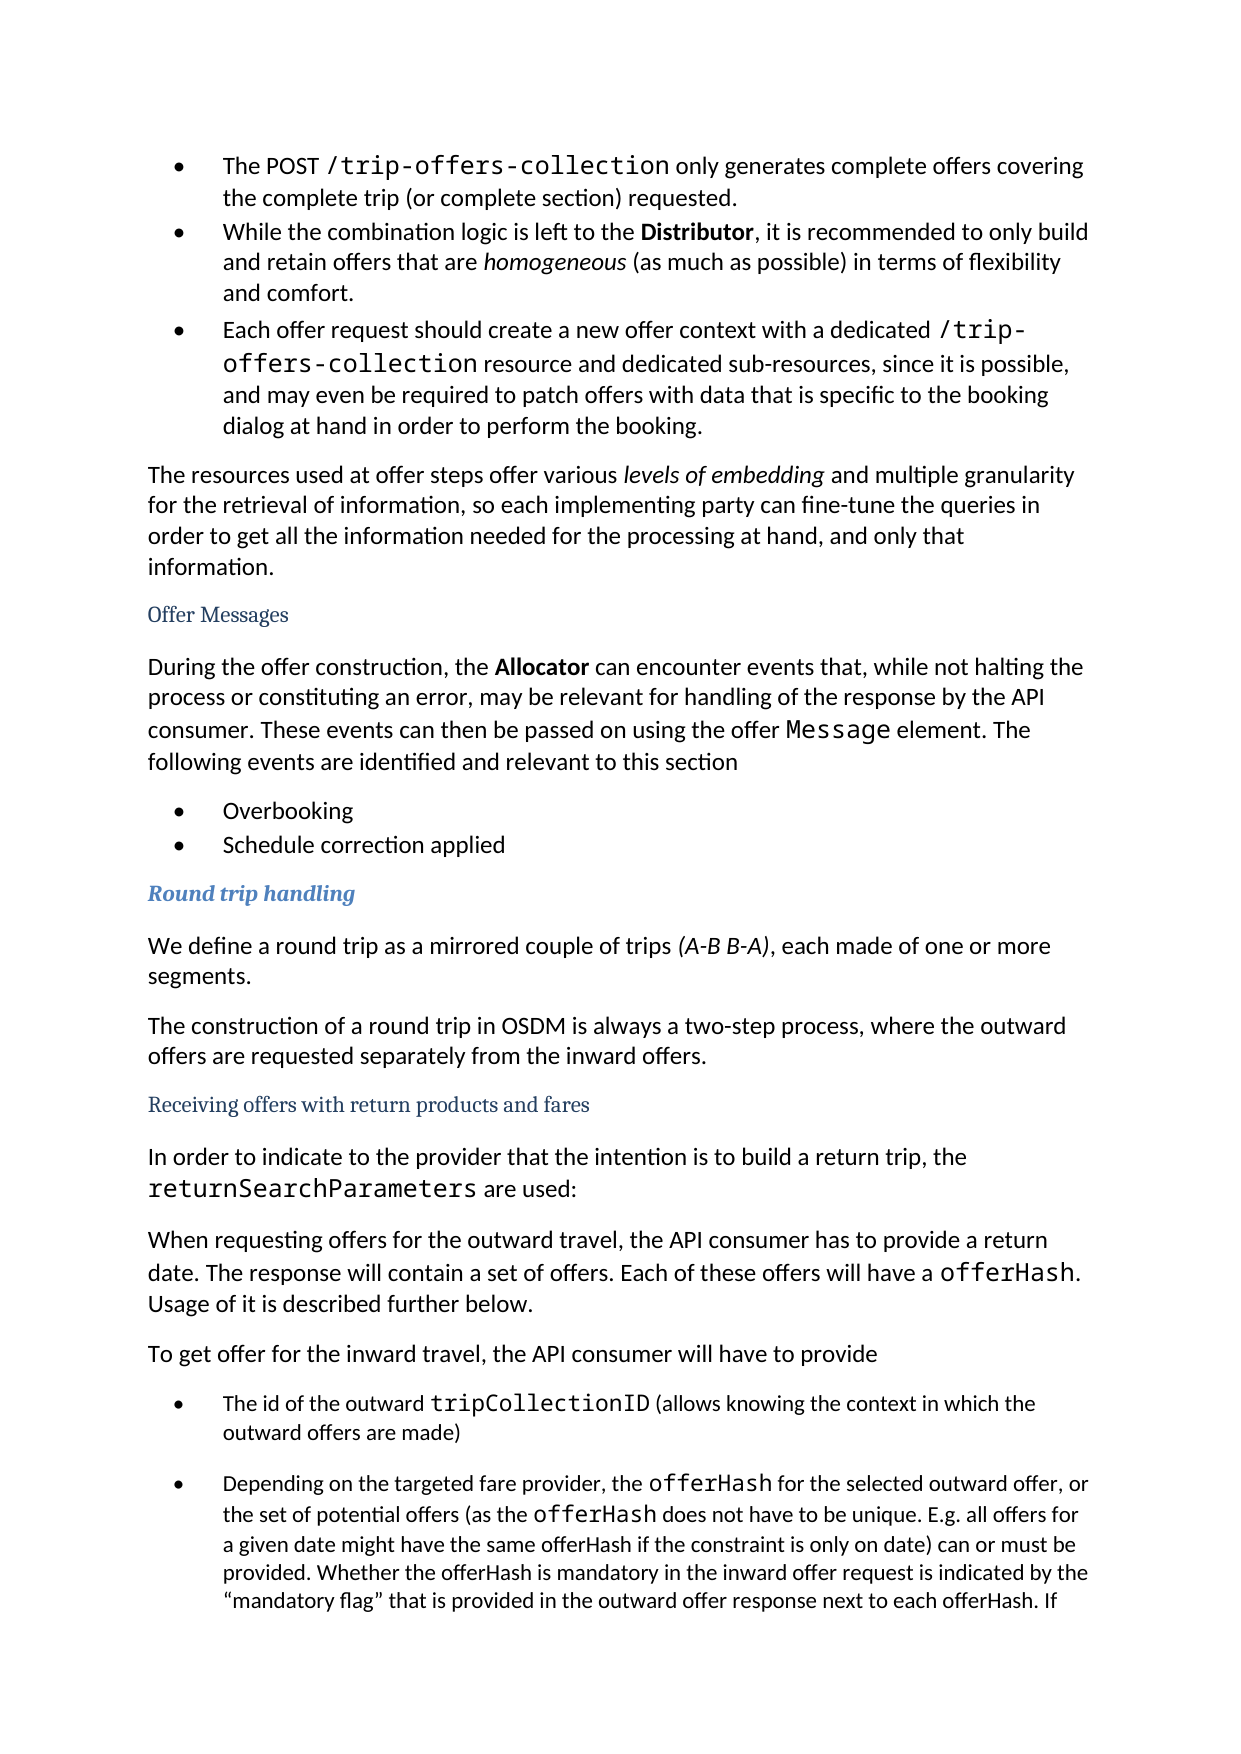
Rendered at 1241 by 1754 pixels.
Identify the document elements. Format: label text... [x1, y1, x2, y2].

subtitle Round trip handling [148, 881, 1093, 907]
list Overbooking [173, 795, 1093, 826]
subtitle Offer Messages [148, 602, 1093, 628]
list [173, 1467, 1093, 1614]
list The POST /trip-offers-collection only generates complete offers covering the complete trip (or complete section) requested. [173, 148, 1093, 212]
text The construction of a round trip in OSDM is always a two-step process, where the outward offers are requested separately from the inward offers. [148, 1010, 1093, 1071]
text When requesting offers for the outward travel, the API consumer has to provide a return date. The response will contain a set of offers. Each of these offers will have a offerHash. Usage of it is described further below. [148, 1224, 1093, 1319]
list Schedule correction applied [173, 830, 1093, 860]
text In order to indicate to the provider that the intention is to build a return trip, the returnSearchParameters are used: [148, 1141, 1093, 1205]
list The id of the outward tripCollectionID (allows knowing the context in which the outward offers are made) [173, 1387, 1093, 1446]
text The resources used at offer steps offer various levels of embedding and multiple granularity for the retrieval of information, so each implementing party can fine-tune the queries in order to get all the information needed for the processing at hand, and only that information. [148, 459, 1093, 581]
list While the combination logic is left to the Distributor, it is recommended to only build and retain offers that are homogeneous (as much as possible) in terms of flexibility and comfort. [173, 216, 1093, 307]
list Each offer request should create a new offer context with a dedicated /trip-offers-collection resource and dedicated sub-resources, since it is possible, and may even be required to patch offers with data that is specific to the booking dialog at hand in order to perform the booking. [173, 311, 1093, 440]
text During the offer construction, the Allocator can encounter events that, while not halting the process or constituting an error, may be relevant for handling of the response by the API consumer. These events can then be passed on using the offer Message element. The following events are identified and relevant to this section [148, 651, 1093, 777]
text We define a round trip as a mirrored couple of trips (A-B B-A), each made of one or more segments. [148, 930, 1093, 991]
subtitle Receiving offers with return products and fares [148, 1092, 1093, 1118]
text To get offer for the inward travel, the API consumer will have to provide [148, 1338, 1093, 1368]
